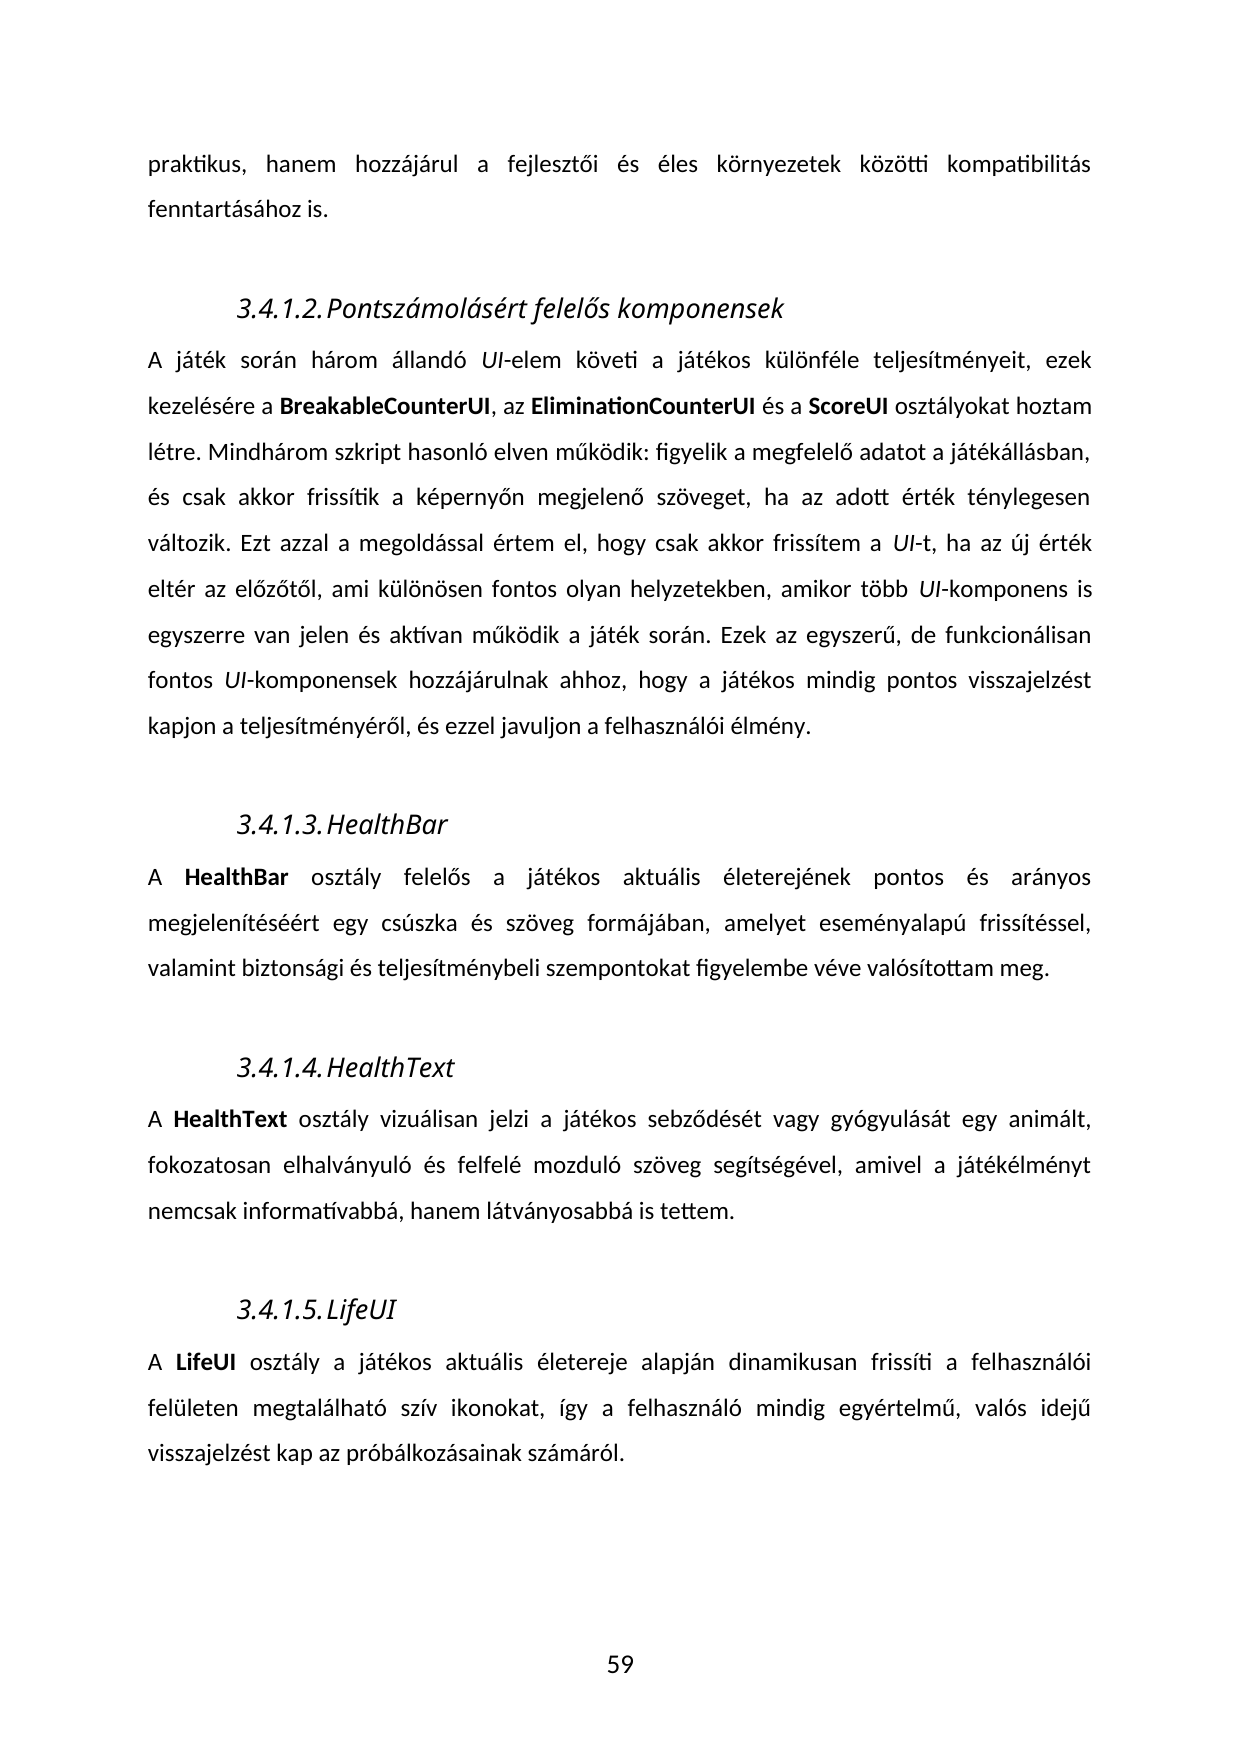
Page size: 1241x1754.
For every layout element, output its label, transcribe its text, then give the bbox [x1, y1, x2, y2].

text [148, 148, 1092, 224]
subtitle HealthText [236, 1048, 1092, 1085]
subtitle LifeUI [236, 1291, 1092, 1327]
text A HealthText osztály vizuálisan jelzi a játékos sebződését vagy gyógyulását egy animált, fokozatosan elhalványuló és felfelé mozduló szöveg segítségével, amivel a játékélményt nemcsak informatívabbá, hanem látványosabbá is tettem. [148, 1103, 1092, 1226]
text A játék során három állandó UI-elem követi a játékos különféle teljesítményeit, ezek kezelésére a BreakableCounterUI, az EliminationCounterUI és a ScoreUI osztályokat hoztam létre. Mindhárom szkript hasonló elven működik: figyelik a megfelelő adatot a játékállásban, és csak akkor frissítik a képernyőn megjelenő szöveget, ha az adott érték ténylegesen változik. Ezt azzal a megoldással értem el, hogy csak akkor frissítem a UI-t, ha az új érték eltér az előzőtől, ami különösen fontos olyan helyzetekben, amikor több UI-komponens is egyszerre van jelen és aktívan működik a játék során. Ezek az egyszerű, de funkcionálisan fontos UI-komponensek hozzájárulnak ahhoz, hogy a játékos mindig pontos visszajelzést kapjon a teljesítményéről, és ezzel javuljon a felhasználói élmény. [148, 344, 1092, 741]
text A HealthBar osztály felelős a játékos aktuális életerejének pontos és arányos megjelenítéséért egy csúszka és szöveg formájában, amelyet eseményalapú frissítéssel, valamint biztonsági és teljesítménybeli szempontokat figyelembe véve valósítottam meg. [148, 861, 1092, 983]
subtitle HealthBar [236, 806, 1092, 843]
subtitle Pontszámolásért felelős komponensek [236, 289, 1092, 326]
text A LifeUI osztály a játékos aktuális életereje alapján dinamikusan frissíti a felhasználói felületen megtalálható szív ikonokat, így a felhasználó mindig egyértelmű, valós idejű visszajelzést kap az próbálkozásainak számáról. [148, 1346, 1092, 1468]
